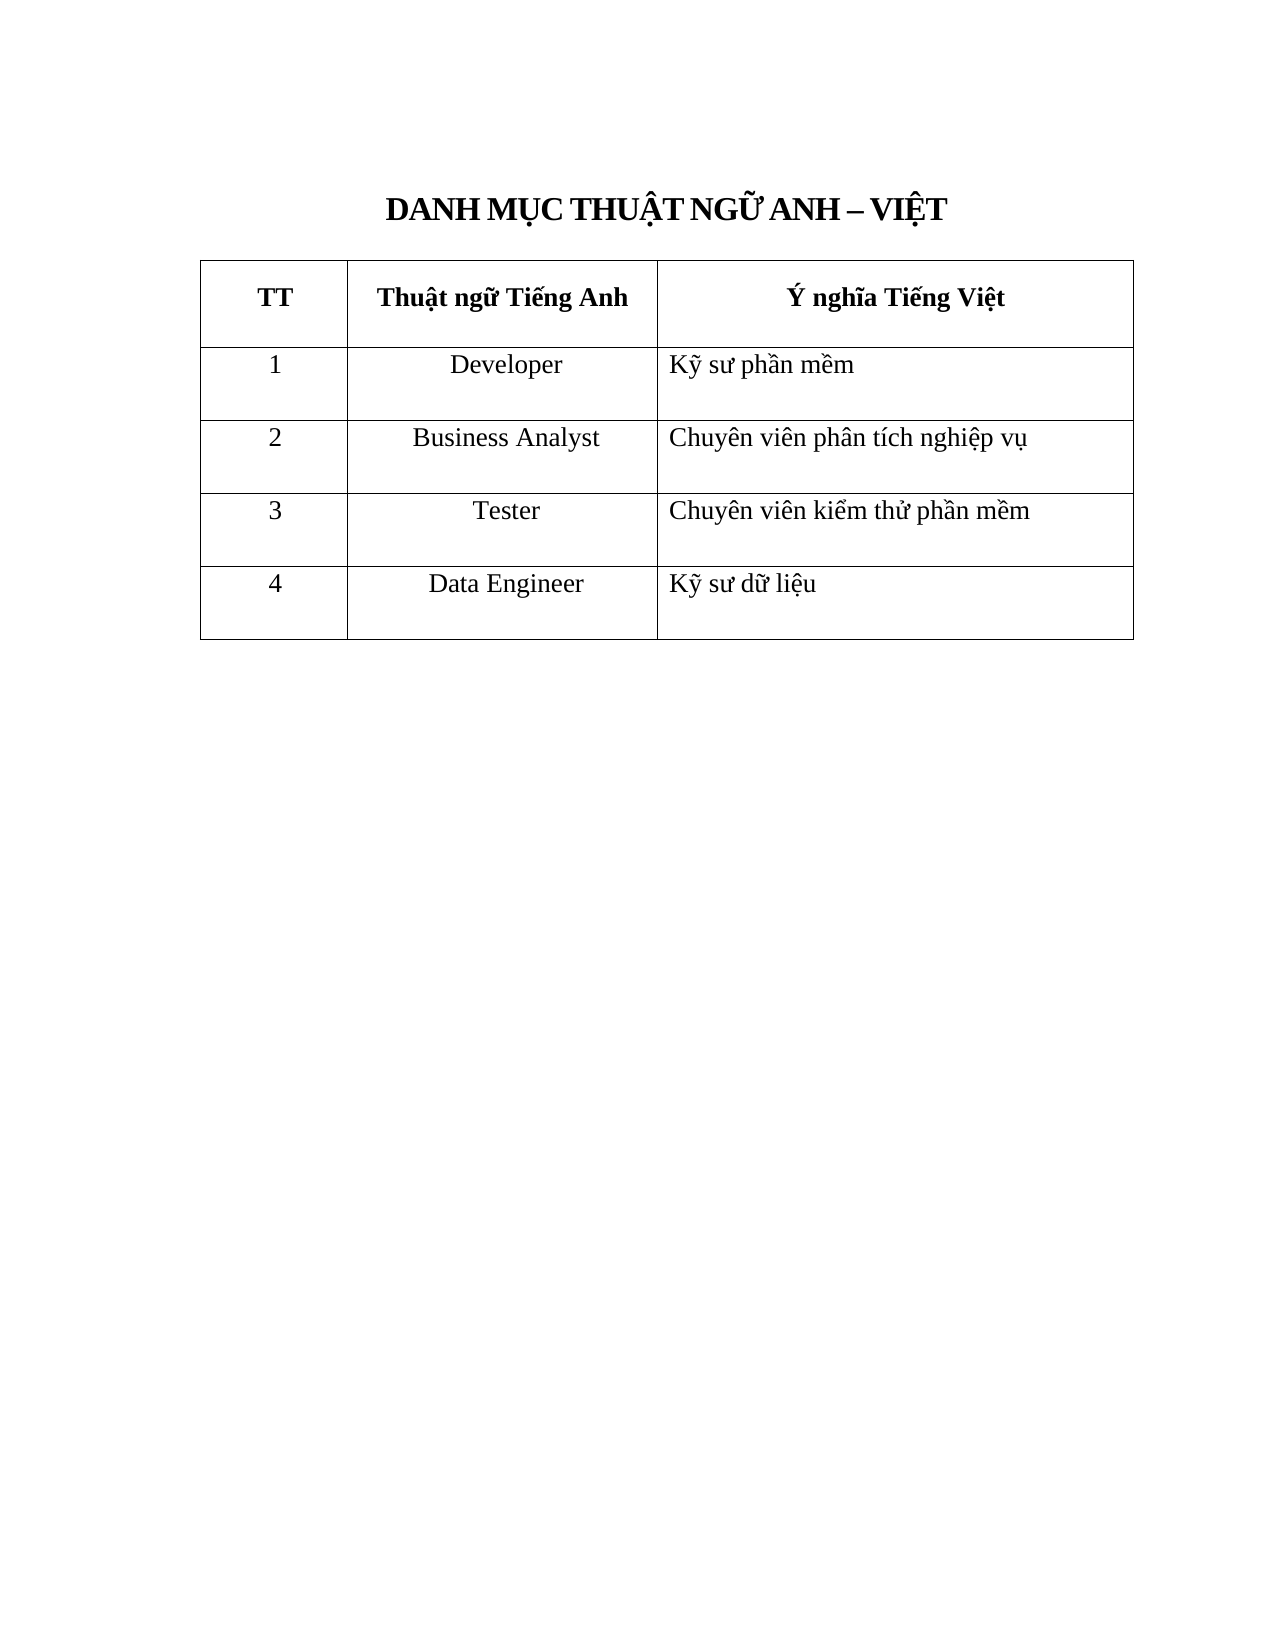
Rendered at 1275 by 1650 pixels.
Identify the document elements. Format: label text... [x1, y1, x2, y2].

table_cell Chuyên viên kiểm thử phần mềm [658, 494, 1133, 566]
table_header TT [201, 261, 347, 347]
table_cell 3 [201, 494, 347, 566]
table_cell Chuyên viên phân tích nghiệp vụ [658, 421, 1133, 493]
table_cell Kỹ sư phần mềm [658, 348, 1133, 419]
table_header Thuật ngữ Tiếng Anh [348, 261, 657, 347]
text DANH MỤC THUẬT NGỮ ANH – VIỆT [177, 190, 1157, 228]
table_cell Tester [348, 494, 657, 566]
table_cell Data Engineer [348, 567, 657, 638]
table_cell 2 [201, 421, 347, 493]
table_cell 4 [201, 567, 347, 638]
table_cell Business Analyst [348, 421, 657, 493]
table_cell Developer [348, 348, 657, 419]
table_cell 1 [201, 348, 347, 419]
table_cell Kỹ sư dữ liệu [658, 567, 1133, 638]
table_header Ý nghĩa Tiếng Việt [658, 261, 1133, 347]
